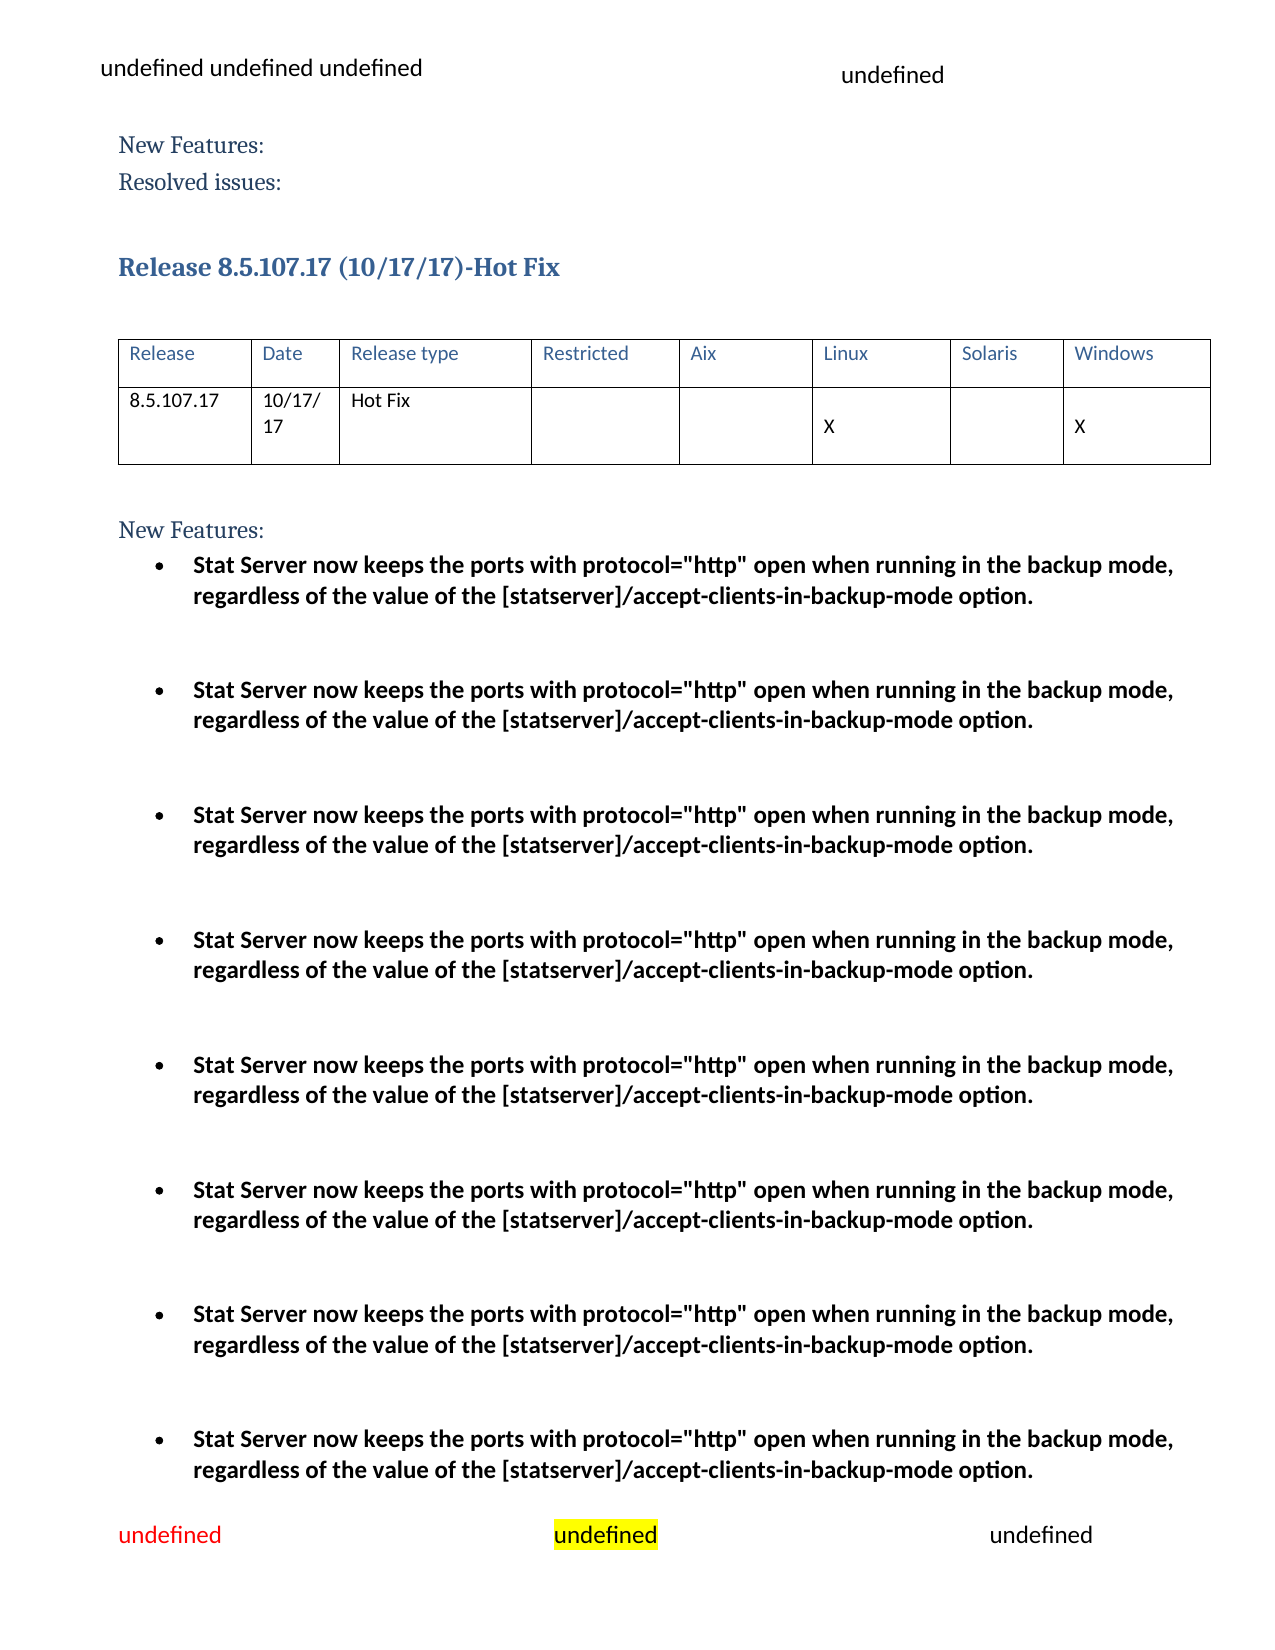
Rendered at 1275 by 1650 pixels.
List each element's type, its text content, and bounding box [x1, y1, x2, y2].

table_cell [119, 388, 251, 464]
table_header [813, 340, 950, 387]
subtitle Resolved issues: [118, 168, 1226, 197]
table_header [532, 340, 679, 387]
subtitle Release 8.5.107.17 (10/17/17)-Hot Fix [118, 252, 1226, 283]
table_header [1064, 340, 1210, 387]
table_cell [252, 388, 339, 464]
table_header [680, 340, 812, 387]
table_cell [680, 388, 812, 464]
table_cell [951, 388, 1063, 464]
subtitle New Features: [118, 131, 1226, 159]
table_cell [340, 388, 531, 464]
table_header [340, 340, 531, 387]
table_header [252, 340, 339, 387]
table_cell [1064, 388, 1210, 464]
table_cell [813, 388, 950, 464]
subtitle New Features: [118, 516, 1226, 545]
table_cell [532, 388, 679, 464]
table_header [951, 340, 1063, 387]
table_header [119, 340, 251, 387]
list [156, 1423, 1226, 1484]
